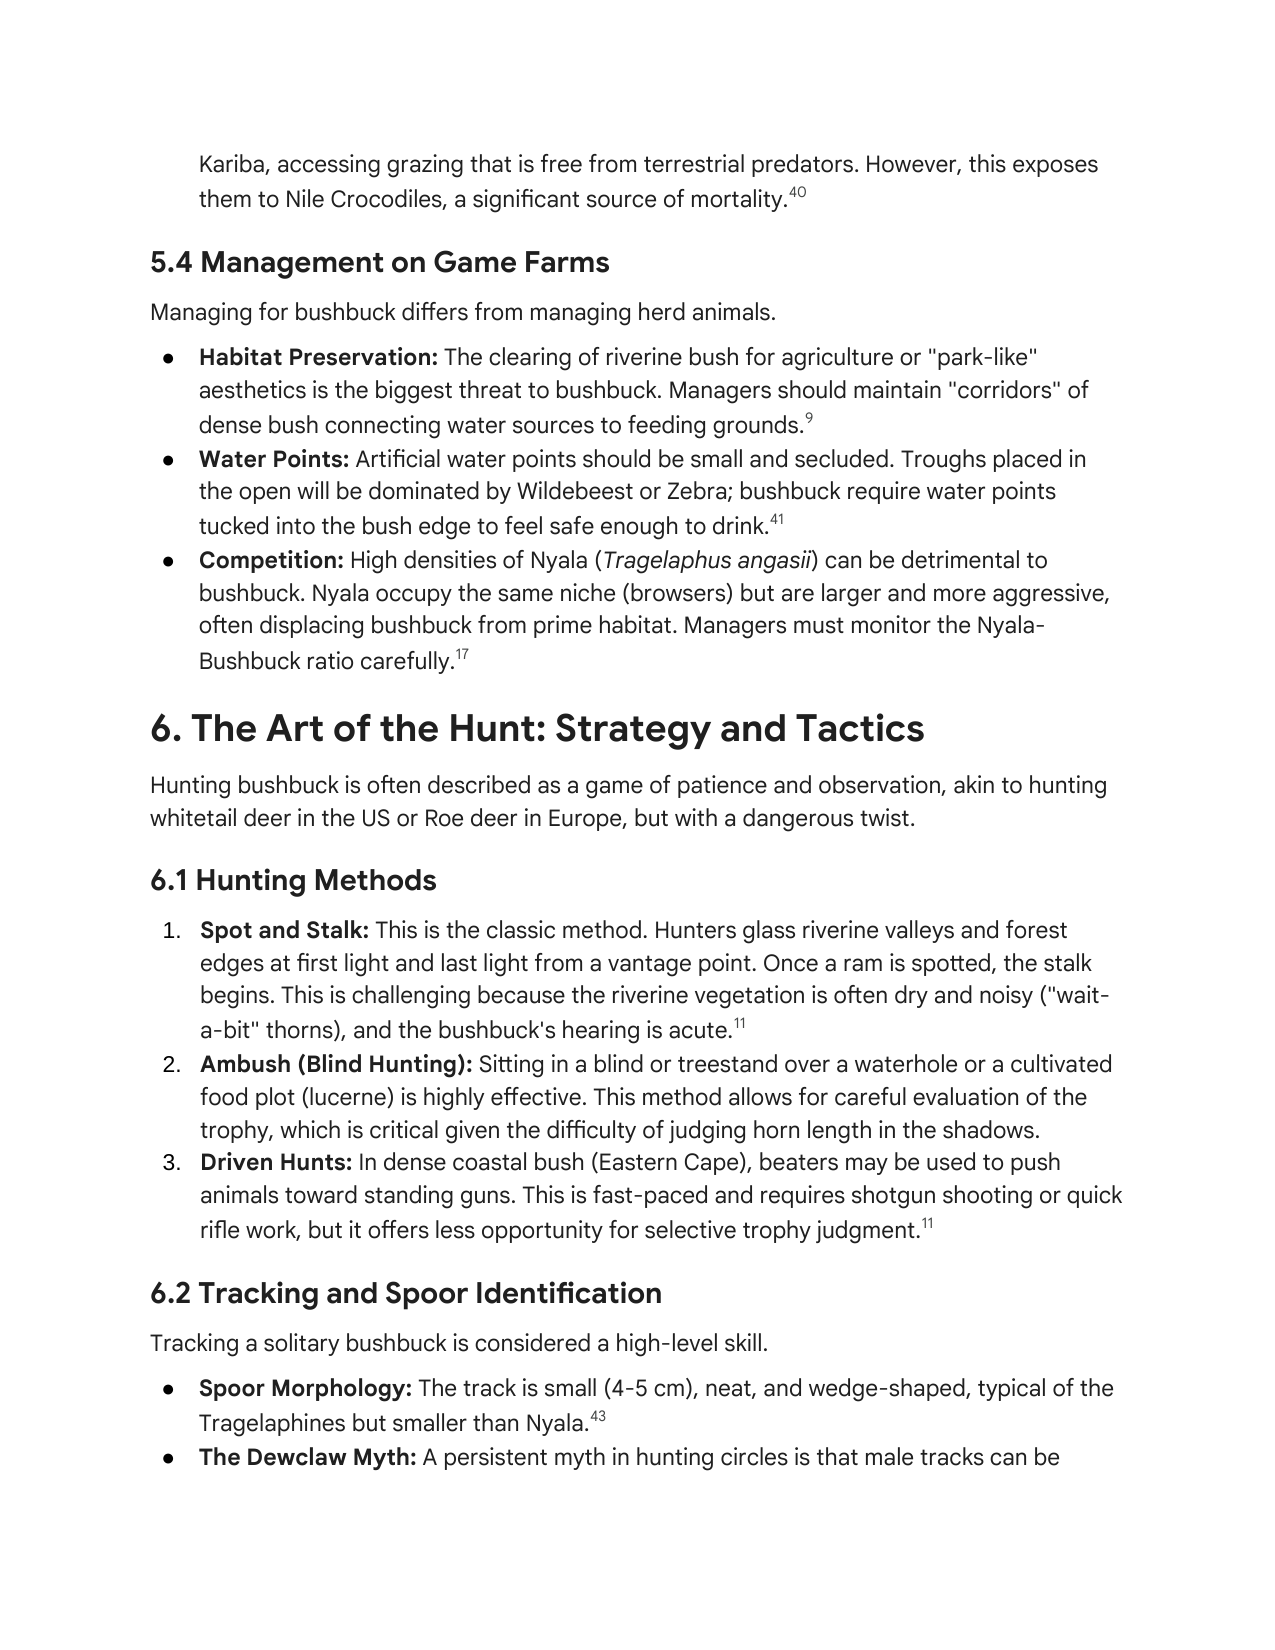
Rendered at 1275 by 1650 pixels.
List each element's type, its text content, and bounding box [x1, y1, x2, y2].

subtitle 5.4 Management on Game Farms [150, 244, 1125, 280]
subtitle 6.2 Tracking and Spoor Identification [150, 1275, 1125, 1312]
subtitle 6. The Art of the Hunt: Strategy and Tactics [150, 706, 1125, 753]
list Spot and Stalk: This is the classic method. Hunters glass riverine valleys and forest edges at first light and last light from a vantage point. Once a ram is spotted, the stalk begins. This is challenging because the riverine vegetation is often dry and noisy ("wait-a-bit" thorns), and the bushbuck's hearing is acute.11 [162, 916, 1125, 1046]
list Spoor Morphology: The track is small (4-5 cm), neat, and wedge-shaped, typical of the Tragelaphines but smaller than Nyala.43 [161, 1374, 1125, 1439]
list Driven Hunts: In dense coastal bush (Eastern Cape), beaters may be used to push animals toward standing guns. This is fast-paced and requires shotgun shooting or quick rifle work, but it offers less opportunity for selective trophy judgment.11 [162, 1149, 1125, 1246]
text Hunting bushbuck is often described as a game of patience and observation, akin to hunting whitetail deer in the US or Roe deer in Europe, but with a dangerous twist. [150, 772, 1125, 833]
list Water Points: Artificial water points should be small and secluded. Troughs placed in the open will be dominated by Wildebeest or Zebra; bushbuck require water points tucked into the bush edge to feel safe enough to drink.41 [161, 445, 1125, 542]
subtitle 6.1 Hunting Methods [150, 862, 1125, 899]
text Tracking a solitary bushbuck is considered a high-level skill. [150, 1329, 1125, 1358]
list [161, 150, 1125, 214]
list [161, 1443, 1125, 1472]
list Habitat Preservation: The clearing of riverine bush for agriculture or "park-like" aesthetics is the biggest threat to bushbuck. Managers should maintain "corridors" of dense bush connecting water sources to feeding grounds.9 [161, 343, 1125, 440]
list Ambush (Blind Hunting): Sitting in a blind or treestand over a waterhole or a cultivated food plot (lucerne) is highly effective. This method allows for careful evaluation of the trophy, which is critical given the difficulty of judging horn length in the shadows. [162, 1051, 1125, 1145]
text Managing for bushbuck differs from managing herd animals. [150, 298, 1125, 327]
list Competition: High densities of Nyala (Tragelaphus angasii) can be detrimental to bushbuck. Nyala occupy the same niche (browsers) but are larger and more aggressive, often displacing bushbuck from prime habitat. Managers must monitor the Nyala-Bushbuck ratio carefully.17 [161, 546, 1125, 676]
